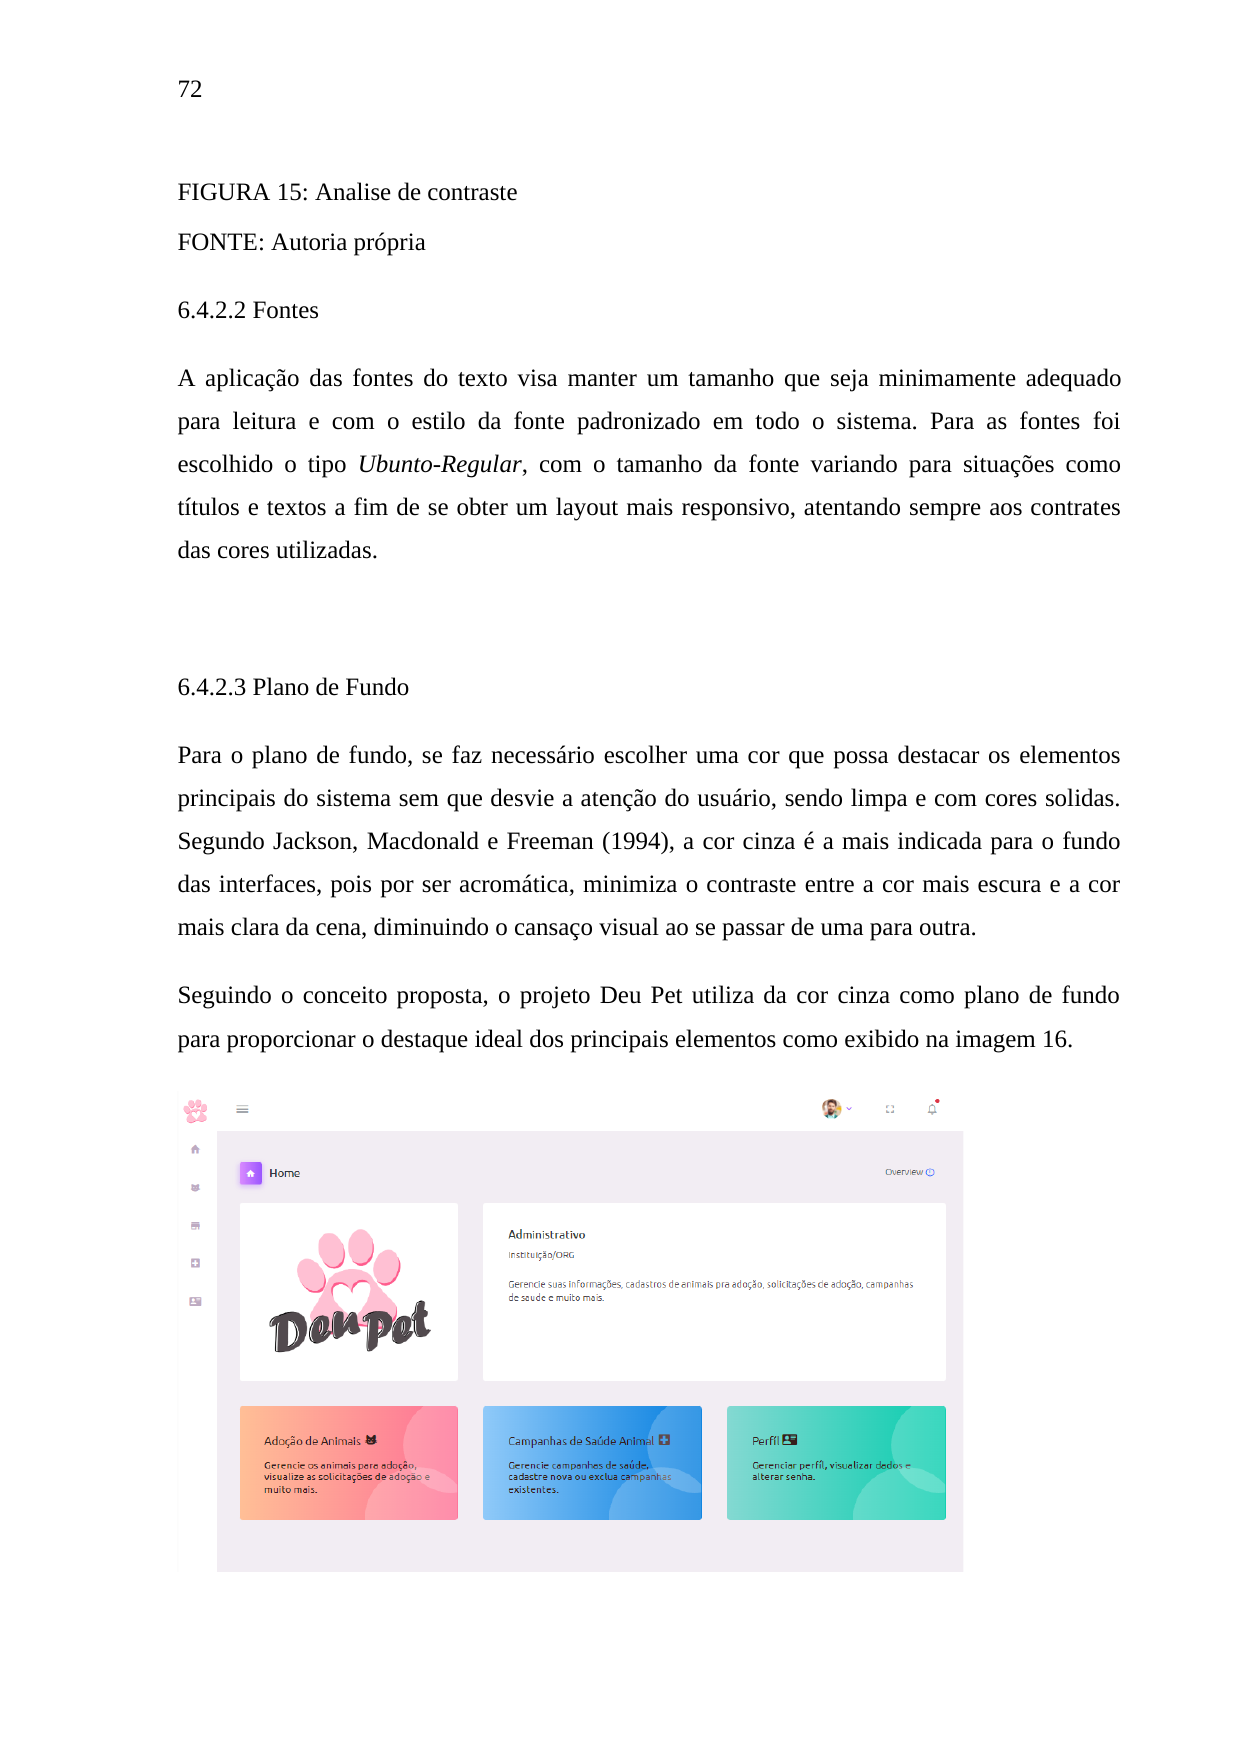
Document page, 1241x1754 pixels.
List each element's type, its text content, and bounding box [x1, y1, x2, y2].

text Seguindo o conceito proposta, o projeto Deu Pet utiliza da cor cinza como plano de fundo para proporcionar o destaque ideal dos principais elementos como exibido na imagem 16. [177, 981, 1122, 1052]
text 6.4.2.3 Plano de Fundo [177, 672, 1122, 701]
text Para o plano de fundo, se faz necessário escolher uma cor que possa destacar os elementos principais do sistema sem que desvie a atenção do usuário, sendo limpa e com cores solidas. Segundo Jackson, Macdonald e Freeman (1994), a cor cinza é a mais indicada para o fundo das interfaces, pois por ser acromática, minimiza o contraste entre a cor mais escura e a cor mais clara da cena, diminuindo o cansaço visual ao se passar de uma para outra. [177, 740, 1122, 941]
picture [177, 1091, 964, 1572]
text A aplicação das fontes do texto visa manter um tamanho que seja minimamente adequado para leitura e com o estilo da fonte padronizado em todo o sistema. Para as fontes foi escolhido o tipo Ubunto-Regular, com o tamanho da fonte variando para situações como títulos e textos a fim de se obter um layout mais responsivo, atentando sempre aos contrates das cores utilizadas. [177, 363, 1122, 564]
text FONTE: Autoria própria [177, 227, 1122, 256]
text 6.4.2.2 Fontes [177, 295, 1122, 324]
